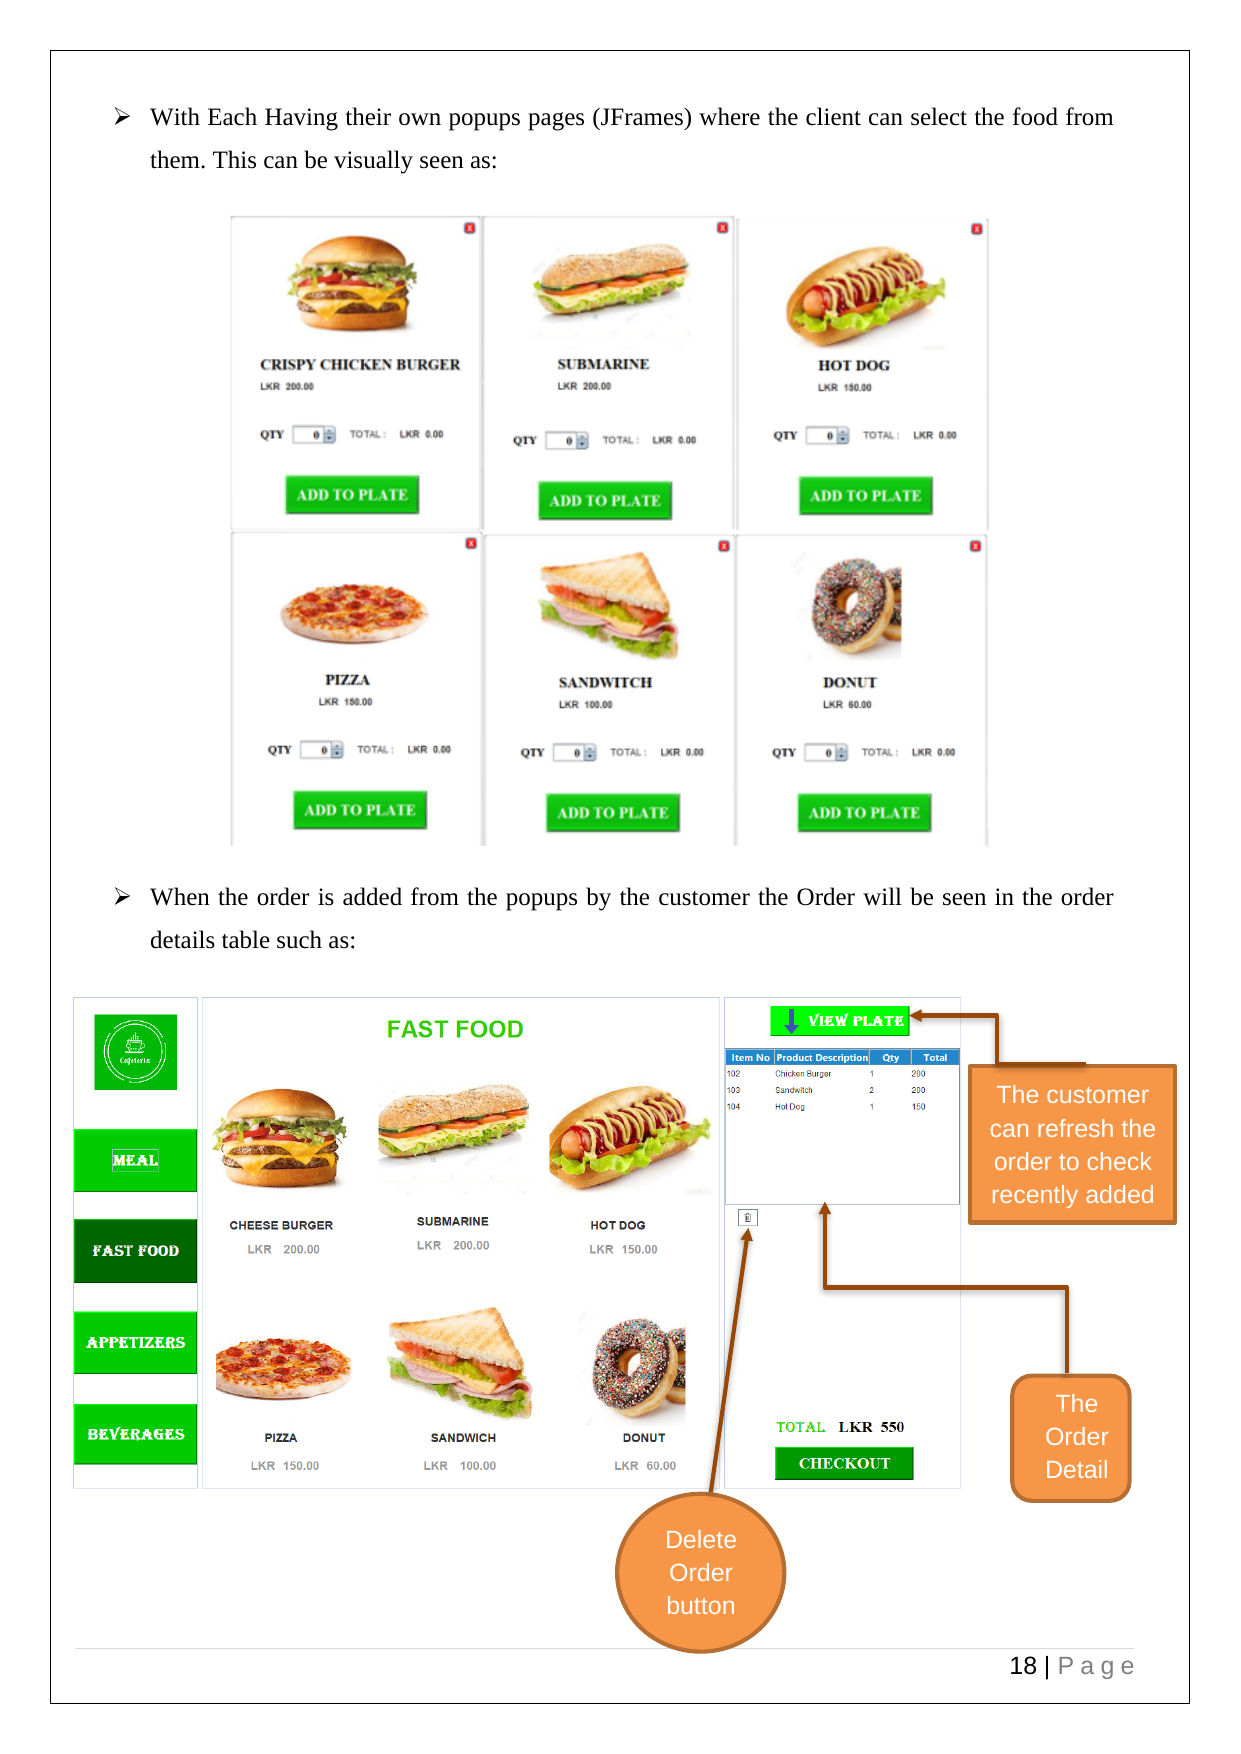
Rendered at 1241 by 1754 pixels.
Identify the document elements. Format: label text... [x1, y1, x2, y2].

picture [225, 209, 989, 858]
list When the order is added from the popups by the customer the Order will be seen in the order details table such as: [112, 882, 1116, 954]
picture [65, 989, 966, 1496]
list With Each Having their own popups pages (JFrames) where the client can select the food from them. This can be visually seen as: [112, 102, 1116, 174]
